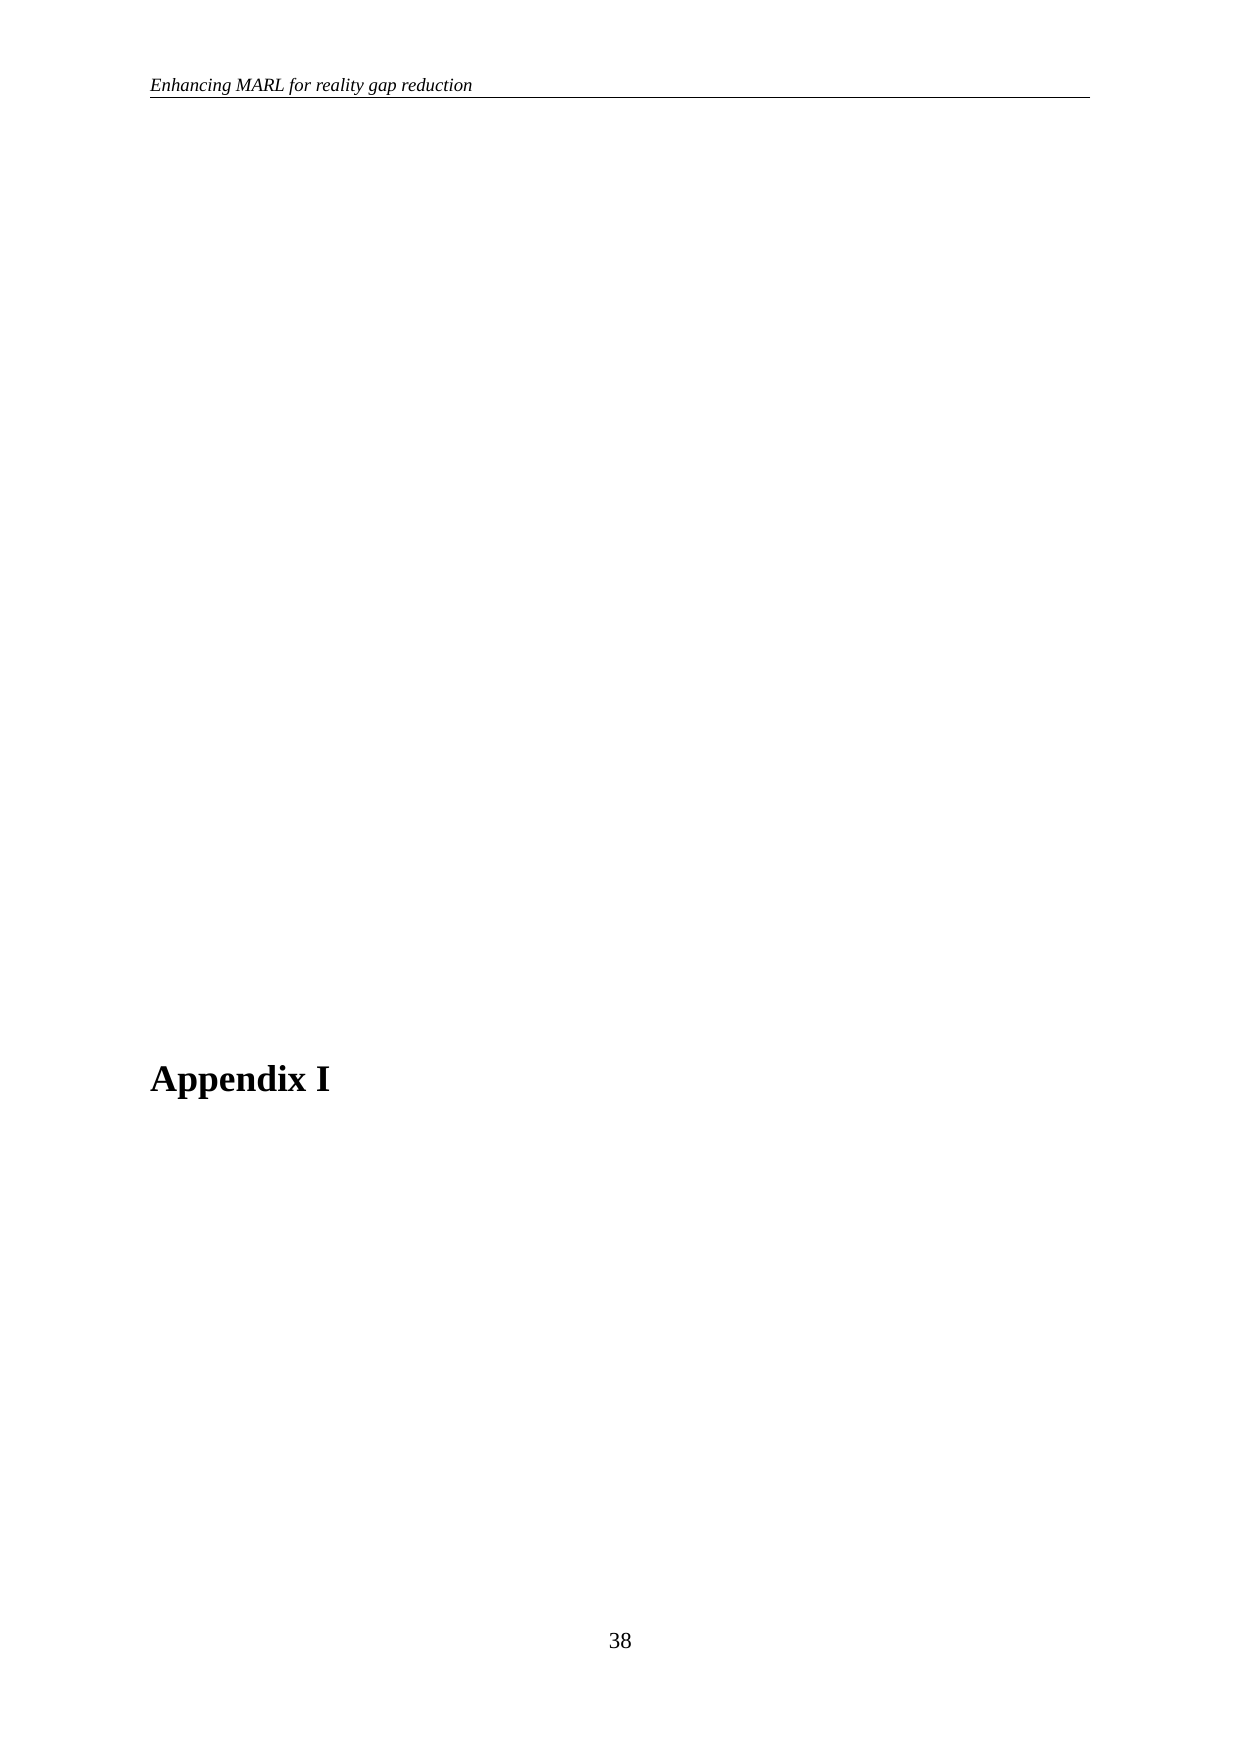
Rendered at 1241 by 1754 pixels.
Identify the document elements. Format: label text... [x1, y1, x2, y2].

subtitle Appendix I [150, 1057, 1090, 1100]
